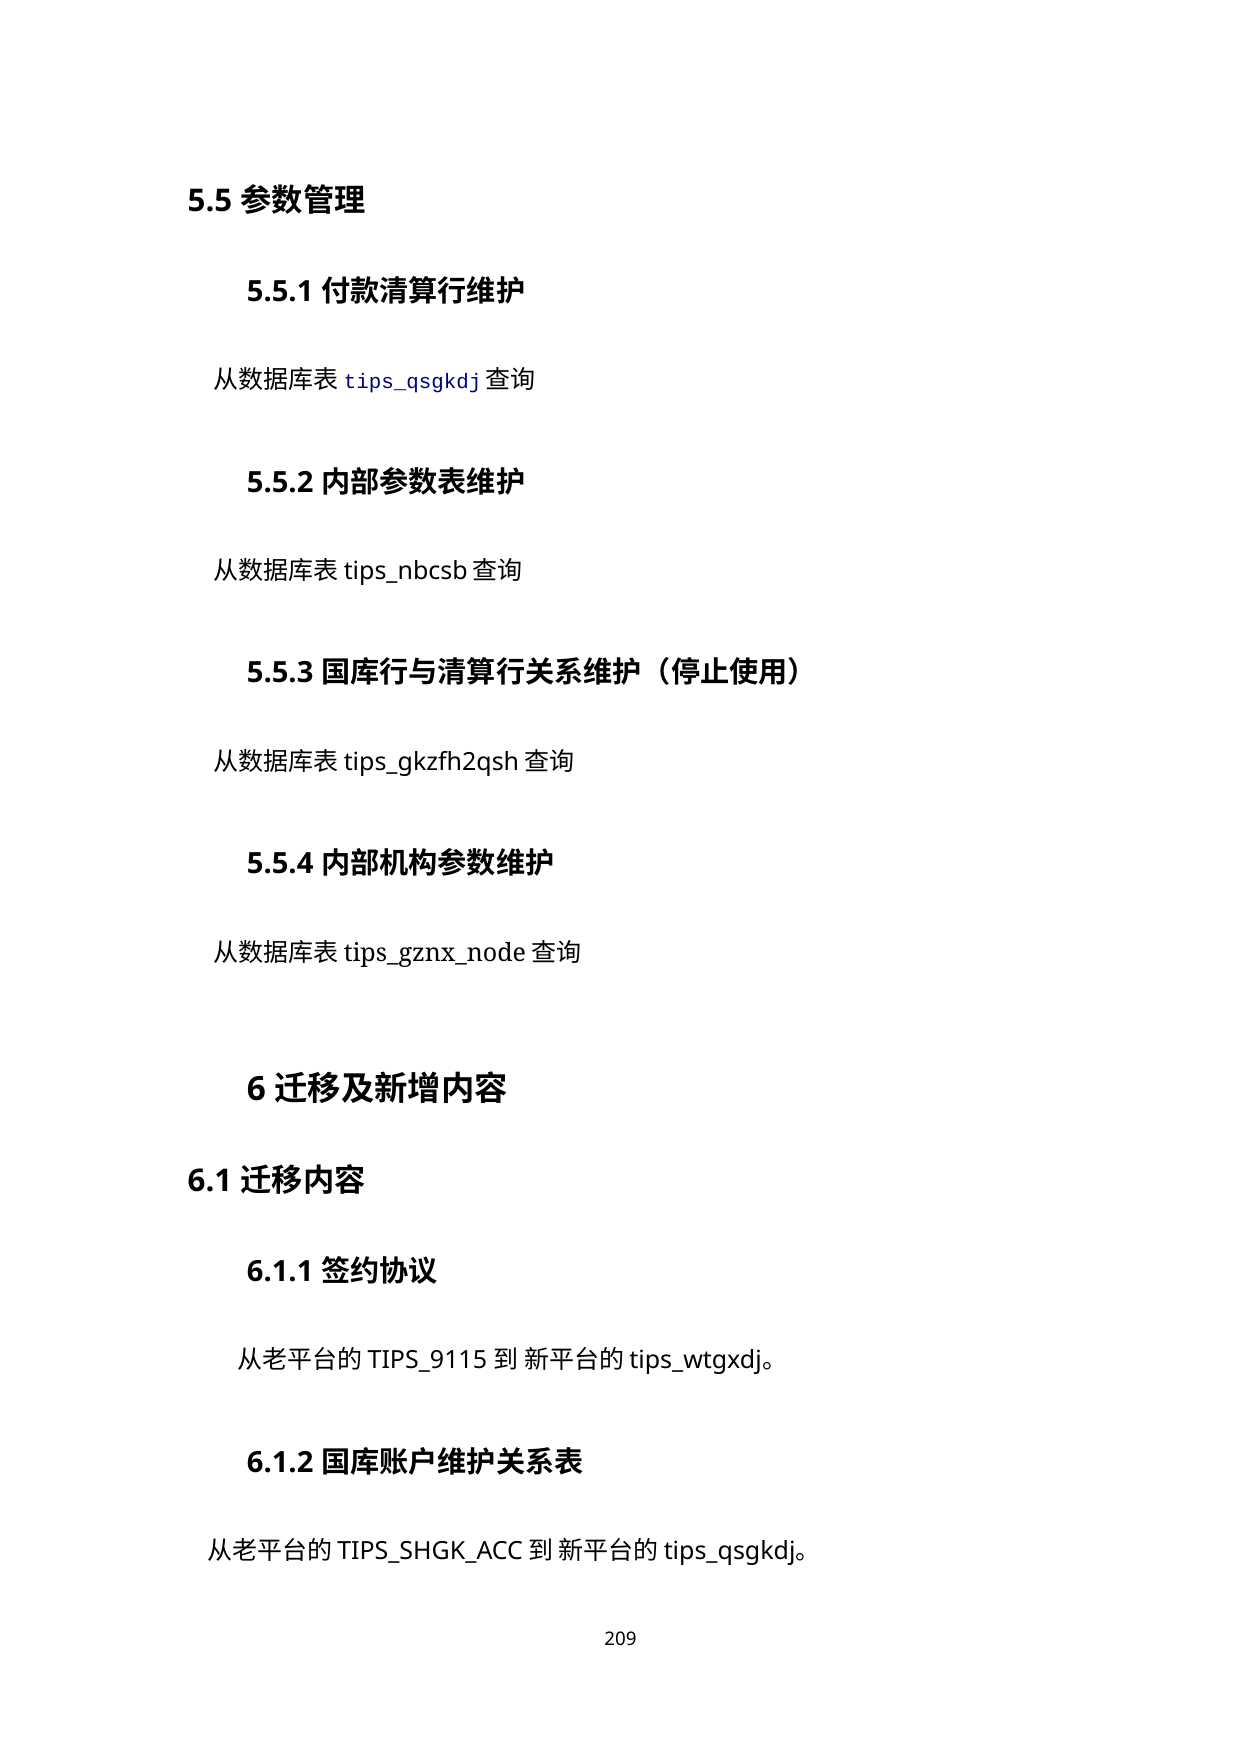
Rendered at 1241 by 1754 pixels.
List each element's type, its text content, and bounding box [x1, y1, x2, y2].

subtitle 内部机构参数维护 [247, 827, 1053, 895]
subtitle 国库账户维护关系表 [247, 1426, 1053, 1494]
subtitle 付款清算行维护 [247, 254, 1053, 322]
text 从老平台的TIPS_SHGK_ACC到 新平台的tips_qsgkdj。 [187, 1515, 1053, 1583]
text 从数据库表tips_gznx_node查询 [187, 916, 1053, 984]
subtitle 内部参数表维护 [247, 445, 1053, 513]
text 从数据库表tips_qsgkdj查询 [187, 343, 1053, 411]
text 从数据库表tips_nbcsb查询 [187, 534, 1053, 602]
subtitle 国库行与清算行关系维护（停止使用） [247, 636, 1053, 704]
subtitle 参数管理 [187, 164, 1053, 232]
text 从老平台的TIPS_9115 到 新平台的tips_wtgxdj。 [187, 1324, 1053, 1392]
subtitle 迁移及新增内容 [247, 1052, 1053, 1120]
subtitle 迁移内容 [187, 1144, 1053, 1212]
subtitle 签约协议 [247, 1235, 1053, 1303]
text 从数据库表tips_gkzfh2qsh查询 [187, 725, 1053, 793]
